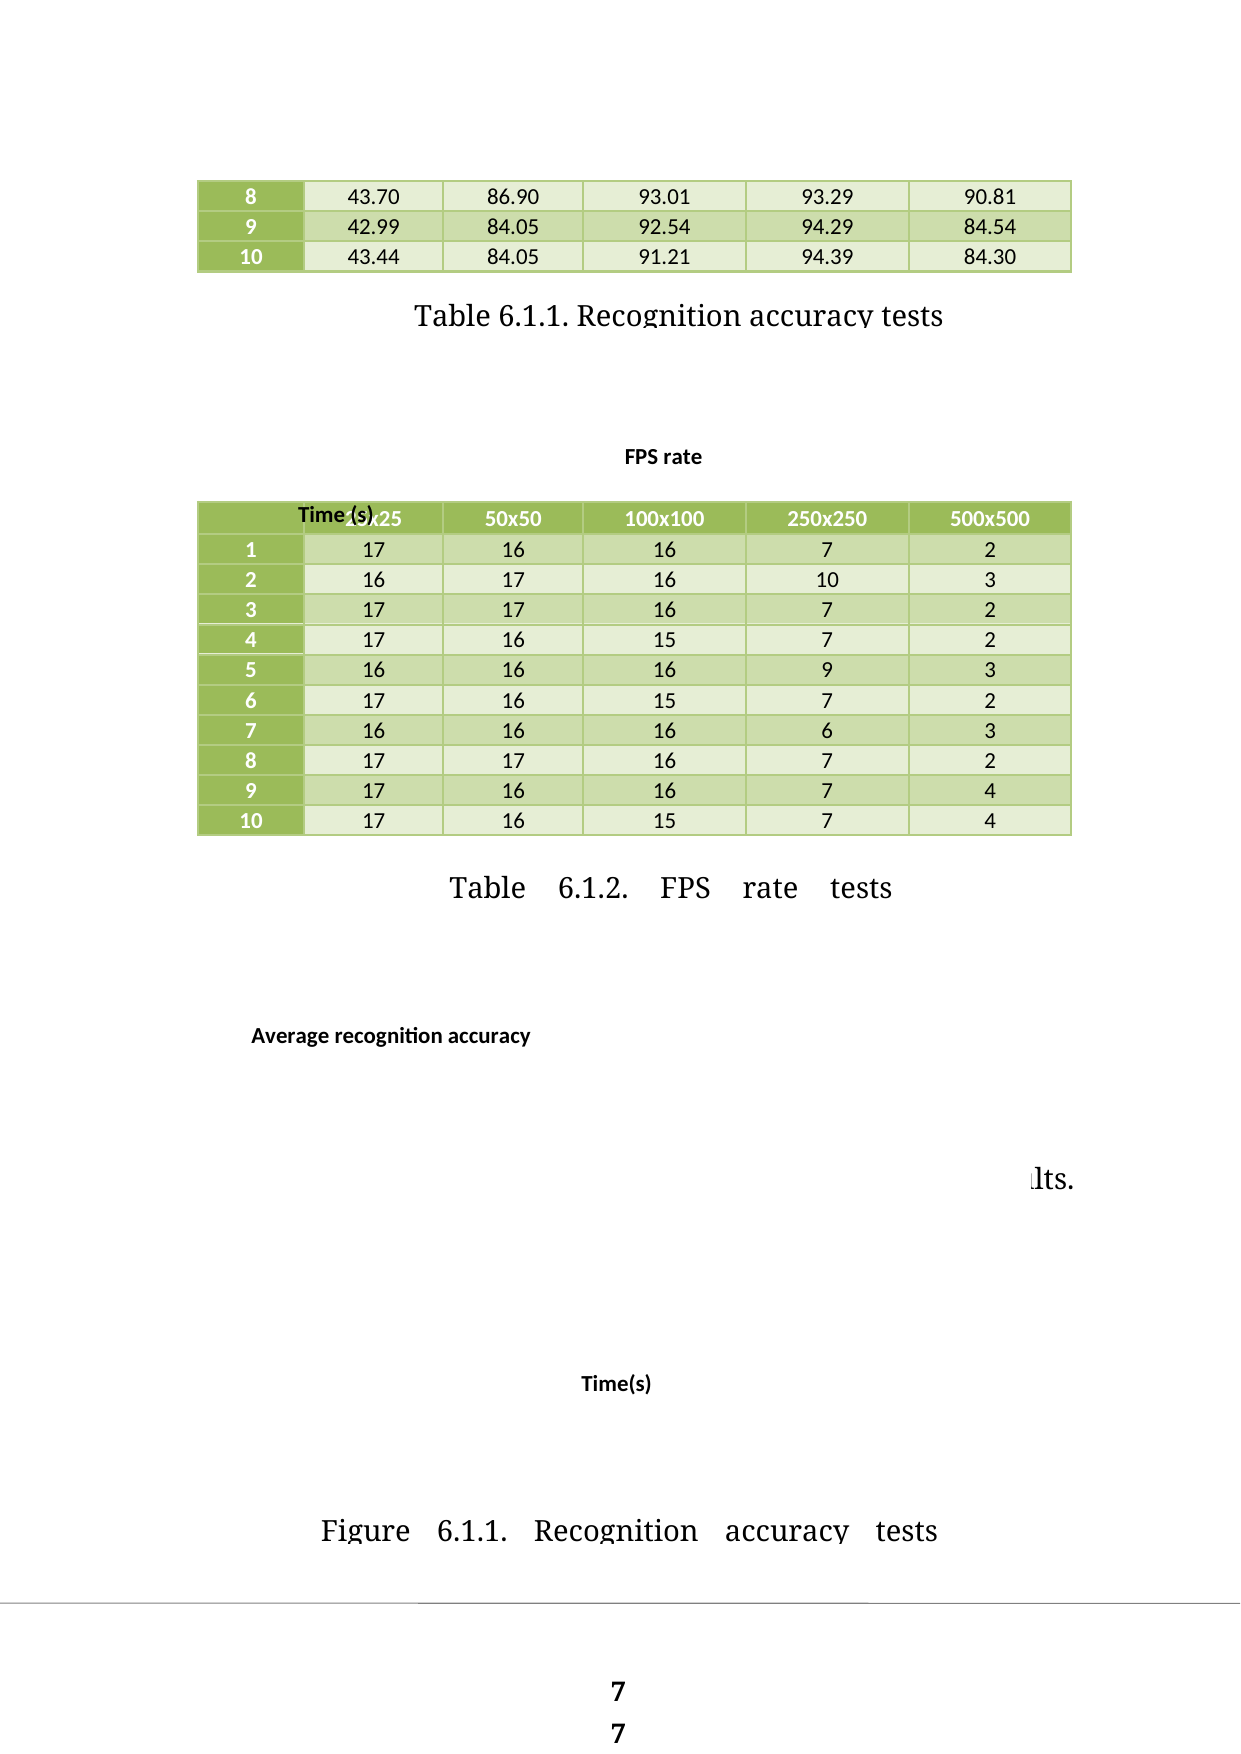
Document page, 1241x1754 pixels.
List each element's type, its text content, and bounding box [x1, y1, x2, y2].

table_cell 16 [584, 776, 745, 804]
table_cell 16 [444, 716, 582, 744]
table_header [199, 503, 303, 533]
table_cell 16 [444, 776, 582, 804]
table_cell 43.44 [305, 242, 442, 270]
table_cell 7 [747, 535, 908, 563]
table_cell 16 [444, 656, 582, 684]
table_cell 9 [747, 656, 908, 684]
table_cell 7 [747, 806, 908, 834]
table_cell 94.39 [747, 242, 908, 270]
table_cell 92.54 [584, 212, 745, 240]
table_cell 16 [584, 656, 745, 684]
table_cell 3 [199, 595, 303, 623]
table_cell 17 [305, 626, 442, 653]
table_cell 84.05 [444, 212, 582, 240]
table_cell 15 [584, 626, 745, 653]
table_cell 15 [584, 806, 745, 834]
table_cell 93.29 [747, 182, 908, 210]
table_cell 7 [747, 626, 908, 653]
table_cell 90.81 [910, 182, 1070, 210]
table_cell 91.21 [584, 242, 745, 270]
table_cell 17 [305, 535, 442, 563]
table_cell 3 [910, 656, 1070, 684]
table_cell 84.30 [910, 242, 1070, 270]
table_cell 17 [444, 595, 582, 623]
table_cell 16 [305, 716, 442, 744]
table_cell 16 [584, 746, 745, 774]
table_cell 10 [199, 806, 303, 834]
table_cell 17 [305, 806, 442, 834]
table_cell 94.29 [747, 212, 908, 240]
table_cell 4 [910, 776, 1070, 804]
table_cell 17 [305, 746, 442, 774]
table_cell 2 [910, 626, 1070, 653]
table_cell 4 [910, 806, 1070, 834]
table_cell 7 [747, 595, 908, 623]
table_cell 84.05 [444, 242, 582, 270]
table_cell 6 [747, 716, 908, 744]
table_cell 2 [910, 595, 1070, 623]
table_cell 16 [584, 716, 745, 744]
table_cell 17 [305, 686, 442, 714]
table_cell 8 [199, 182, 303, 210]
table_cell 3 [910, 565, 1070, 593]
table_cell 3 [910, 716, 1070, 744]
table_cell 7 [199, 716, 303, 744]
table_cell 93.01 [584, 182, 745, 210]
table_header 25x25 [305, 503, 442, 533]
table_cell 7 [747, 746, 908, 774]
table_cell 17 [444, 565, 582, 593]
table_cell 17 [305, 776, 442, 804]
table_cell 7 [747, 776, 908, 804]
table_cell 16 [305, 656, 442, 684]
table_cell 86.90 [444, 182, 582, 210]
table_cell 7 [747, 686, 908, 714]
table_cell 8 [199, 746, 303, 774]
table_cell 6 [199, 686, 303, 714]
table_cell 9 [199, 776, 303, 804]
table_header 100x100 [584, 503, 745, 533]
table_cell 2 [910, 746, 1070, 774]
table_cell 16 [444, 626, 582, 653]
table_cell 16 [584, 565, 745, 593]
table_cell 16 [444, 535, 582, 563]
table_cell 2 [910, 535, 1070, 563]
table_cell 84.54 [910, 212, 1070, 240]
table_cell 15 [584, 686, 745, 714]
table_cell 5 [199, 656, 303, 684]
table_cell 10 [199, 242, 303, 270]
table_cell 2 [910, 686, 1070, 714]
table_cell 16 [444, 806, 582, 834]
table_header 50x50 [444, 503, 582, 533]
table_cell 17 [444, 746, 582, 774]
table_cell 16 [584, 595, 745, 623]
table_cell 42.99 [305, 212, 442, 240]
table_header 250x250 [747, 503, 908, 533]
table_cell 10 [747, 565, 908, 593]
table_cell 9 [199, 212, 303, 240]
table_cell 2 [199, 565, 303, 593]
table_header 500x500 [910, 503, 1070, 533]
table_cell 16 [444, 686, 582, 714]
table_cell 17 [305, 595, 442, 623]
table_cell 1 [199, 535, 303, 563]
table_cell 4 [199, 626, 303, 653]
table_cell 16 [584, 535, 745, 563]
table_cell 43.70 [305, 182, 442, 210]
table_cell 16 [305, 565, 442, 593]
